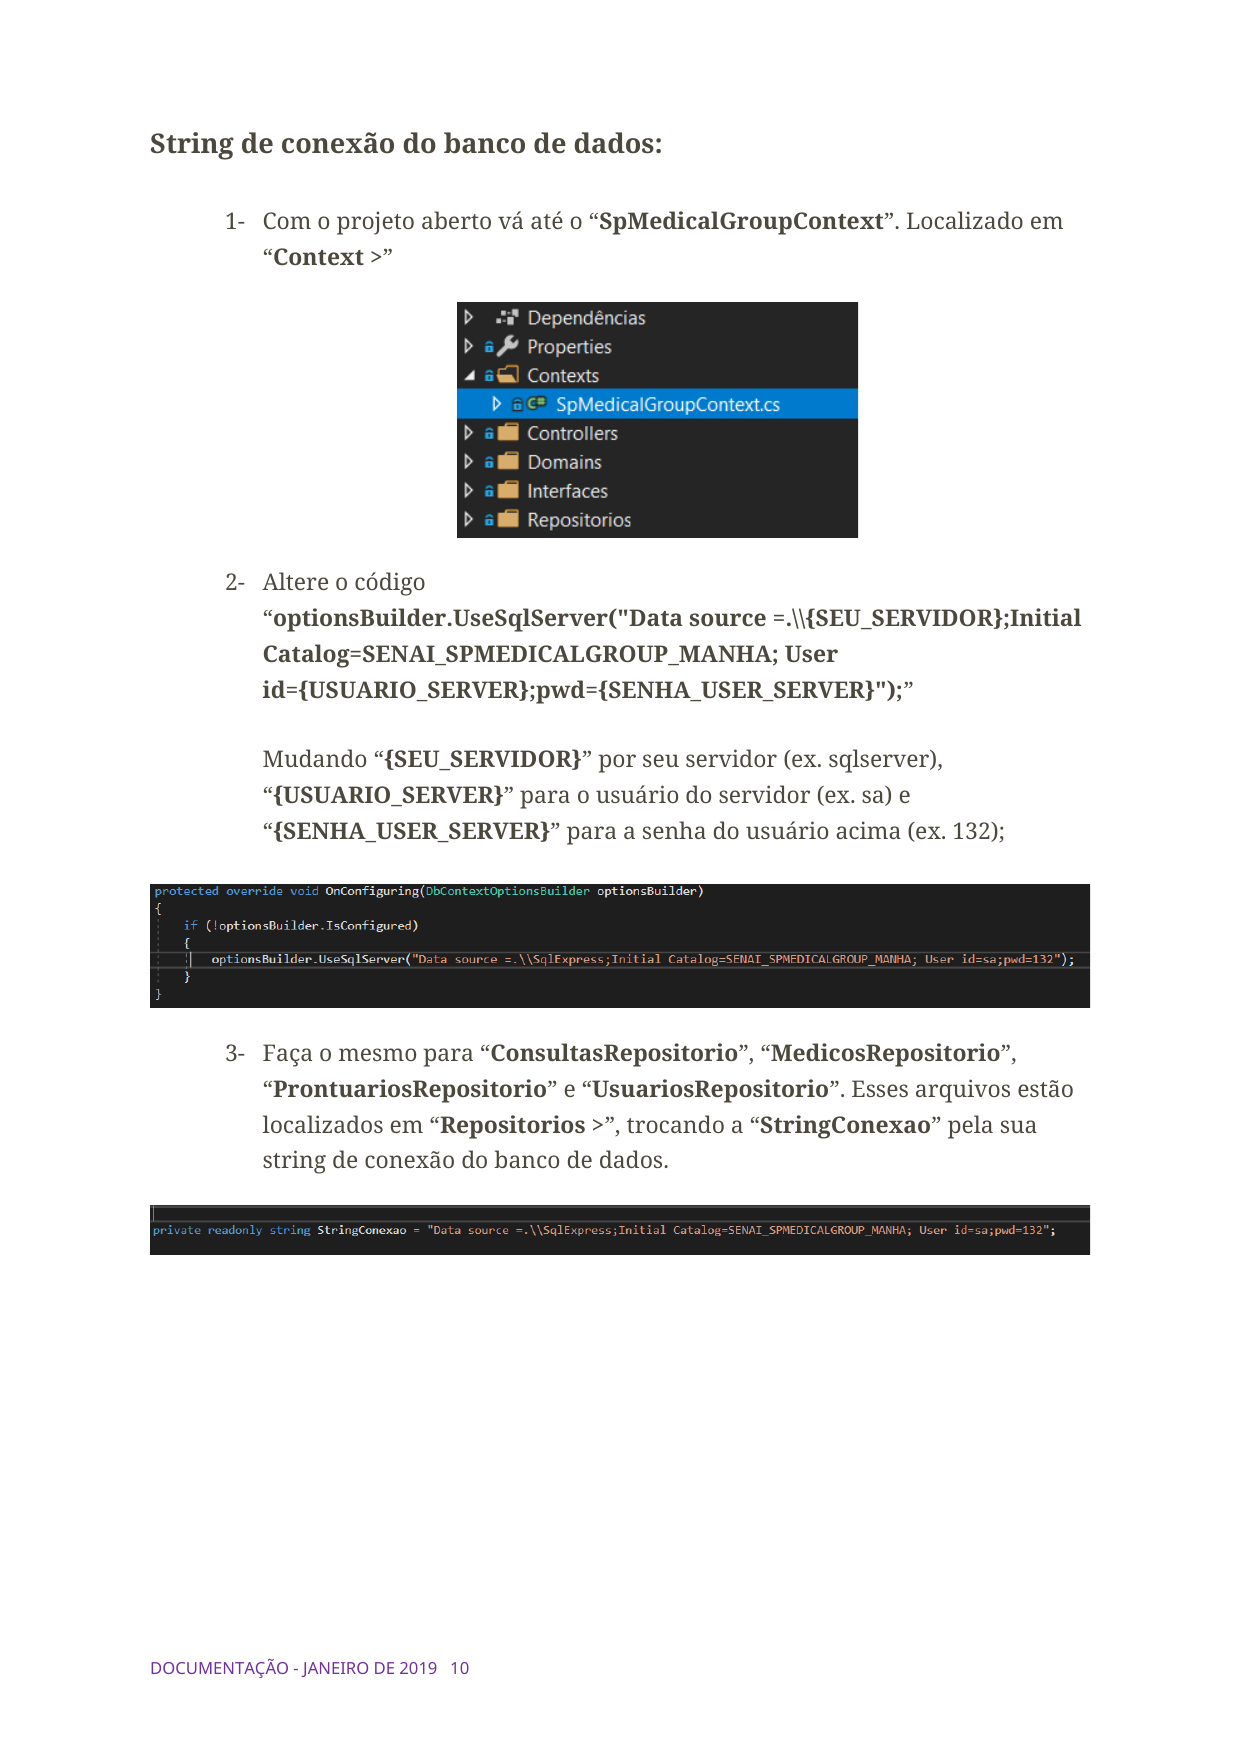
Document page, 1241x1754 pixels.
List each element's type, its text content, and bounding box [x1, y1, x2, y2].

picture [150, 1205, 1091, 1255]
list Com o projeto aberto vá até o “SpMedicalGroupContext”. Localizado em “Context >” [225, 205, 1090, 272]
text String de conexão do banco de dados: [150, 125, 1090, 162]
text “optionsBuilder.UseSqlServer("Data source =.\\{SEU_SERVIDOR};Initial Catalog=SENAI_SPMEDICALGROUP_MANHA; User id={USUARIO_SERVER};pwd={SENHA_USER_SERVER}");” [262, 602, 1090, 705]
list Mudando “{SEU_SERVIDOR}” por seu servidor (ex. sqlserver), “{USUARIO_SERVER}” para o usuário do servidor (ex. sa) e “{SENHA_USER_SERVER}” para a senha do usuário acima (ex. 132); [262, 743, 1090, 847]
list Faça o mesmo para “ConsultasRepositorio”, “MedicosRepositorio”, “ProntuariosRepositorio” e “UsuariosRepositorio”. Esses arquivos estão localizados em “Repositorios >”, trocando a “StringConexao” pela sua string de conexão do banco de dados. [225, 1037, 1090, 1176]
list Altere o código [225, 566, 1090, 598]
picture [457, 302, 859, 538]
picture [150, 884, 1091, 1008]
